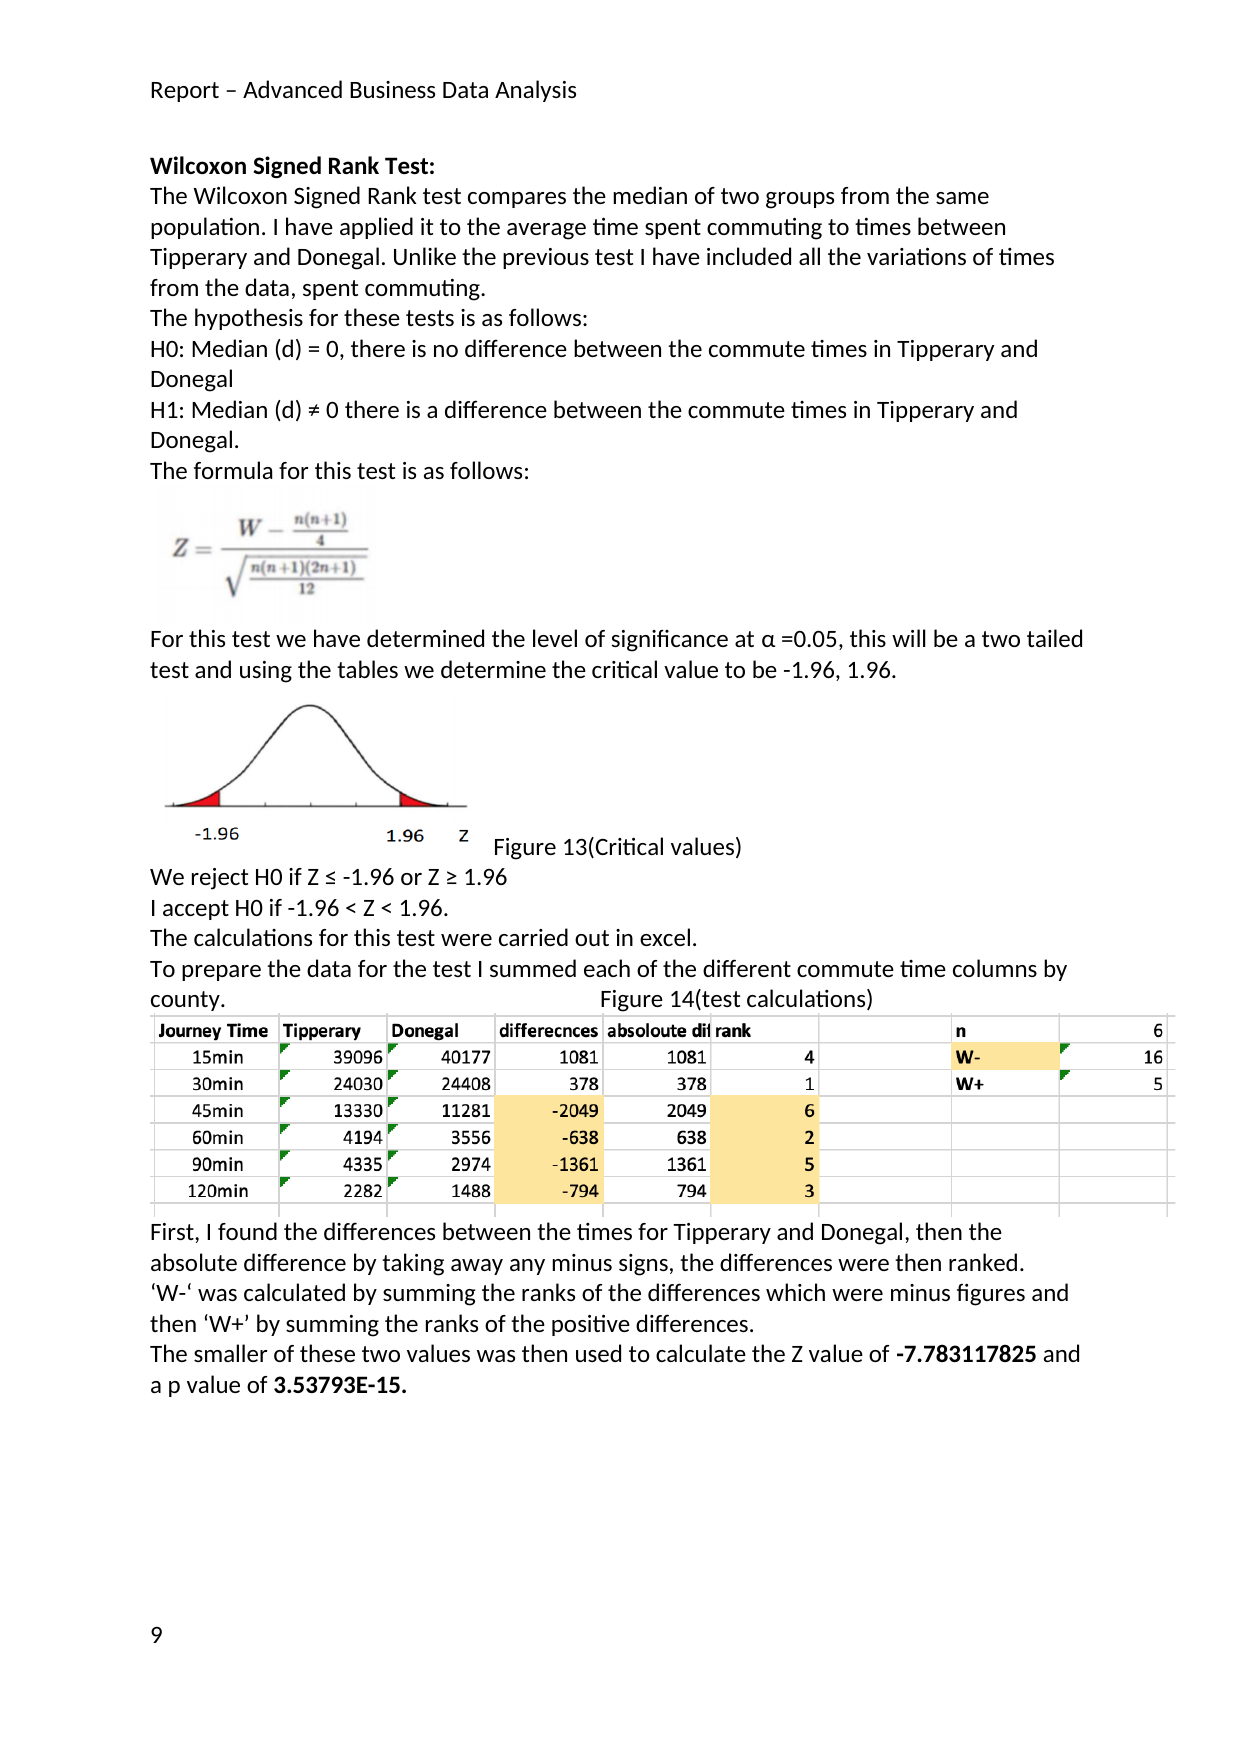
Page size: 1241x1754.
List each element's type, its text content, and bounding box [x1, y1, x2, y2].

text The calculations for this test were carried out in excel. [150, 922, 1090, 953]
text We reject H0 if Z ≤ -1.96 or Z ≥ 1.96 [150, 861, 1090, 892]
text The hypothesis for these tests is as follows: [150, 303, 1090, 333]
text The smaller of these two values was then used to calculate the Z value of -7.783117825 and a p value of 3.53793E-15. [150, 1338, 1090, 1399]
text I accept H0 if -1.96 < Z < 1.96. [150, 892, 1090, 922]
text Wilcoxon Signed Rank Test: [150, 150, 1090, 181]
text The formula for this test is as follows: [150, 455, 1090, 486]
picture [150, 485, 398, 624]
text H0: Median (d) = 0, there is no difference between the commute times in Tipperary and Donegal [150, 333, 1090, 394]
text The Wilcoxon Signed Rank test compares the median of two groups from the same population. I have applied it to the average time spent commuting to times between Tipperary and Donegal. Unlike the previous test I have included all the variations of times from the data, spent commuting. [150, 181, 1090, 303]
text H1: Median (d) ≠ 0 there is a difference between the commute times in Tipperary and Donegal. [150, 394, 1090, 455]
text ‘W-‘ was calculated by summing the ranks of the differences which were minus figures and then ‘W+’ by summing the ranks of the positive differences. [150, 1277, 1090, 1338]
picture [150, 1013, 1176, 1217]
text For this test we have determined the level of significance at α =0.05, this will be a two tailed test and using the tables we determine the critical value to be -1.96, 1.96. [150, 623, 1090, 684]
picture [150, 684, 493, 855]
text To prepare the data for the test I summed each of the different commute time columns by county. Figure 14(test calculations) [150, 953, 1090, 1013]
text First, I found the differences between the times for Tipperary and Donegal, then the absolute difference by taking away any minus signs, the differences were then ranked. [150, 1217, 1090, 1277]
